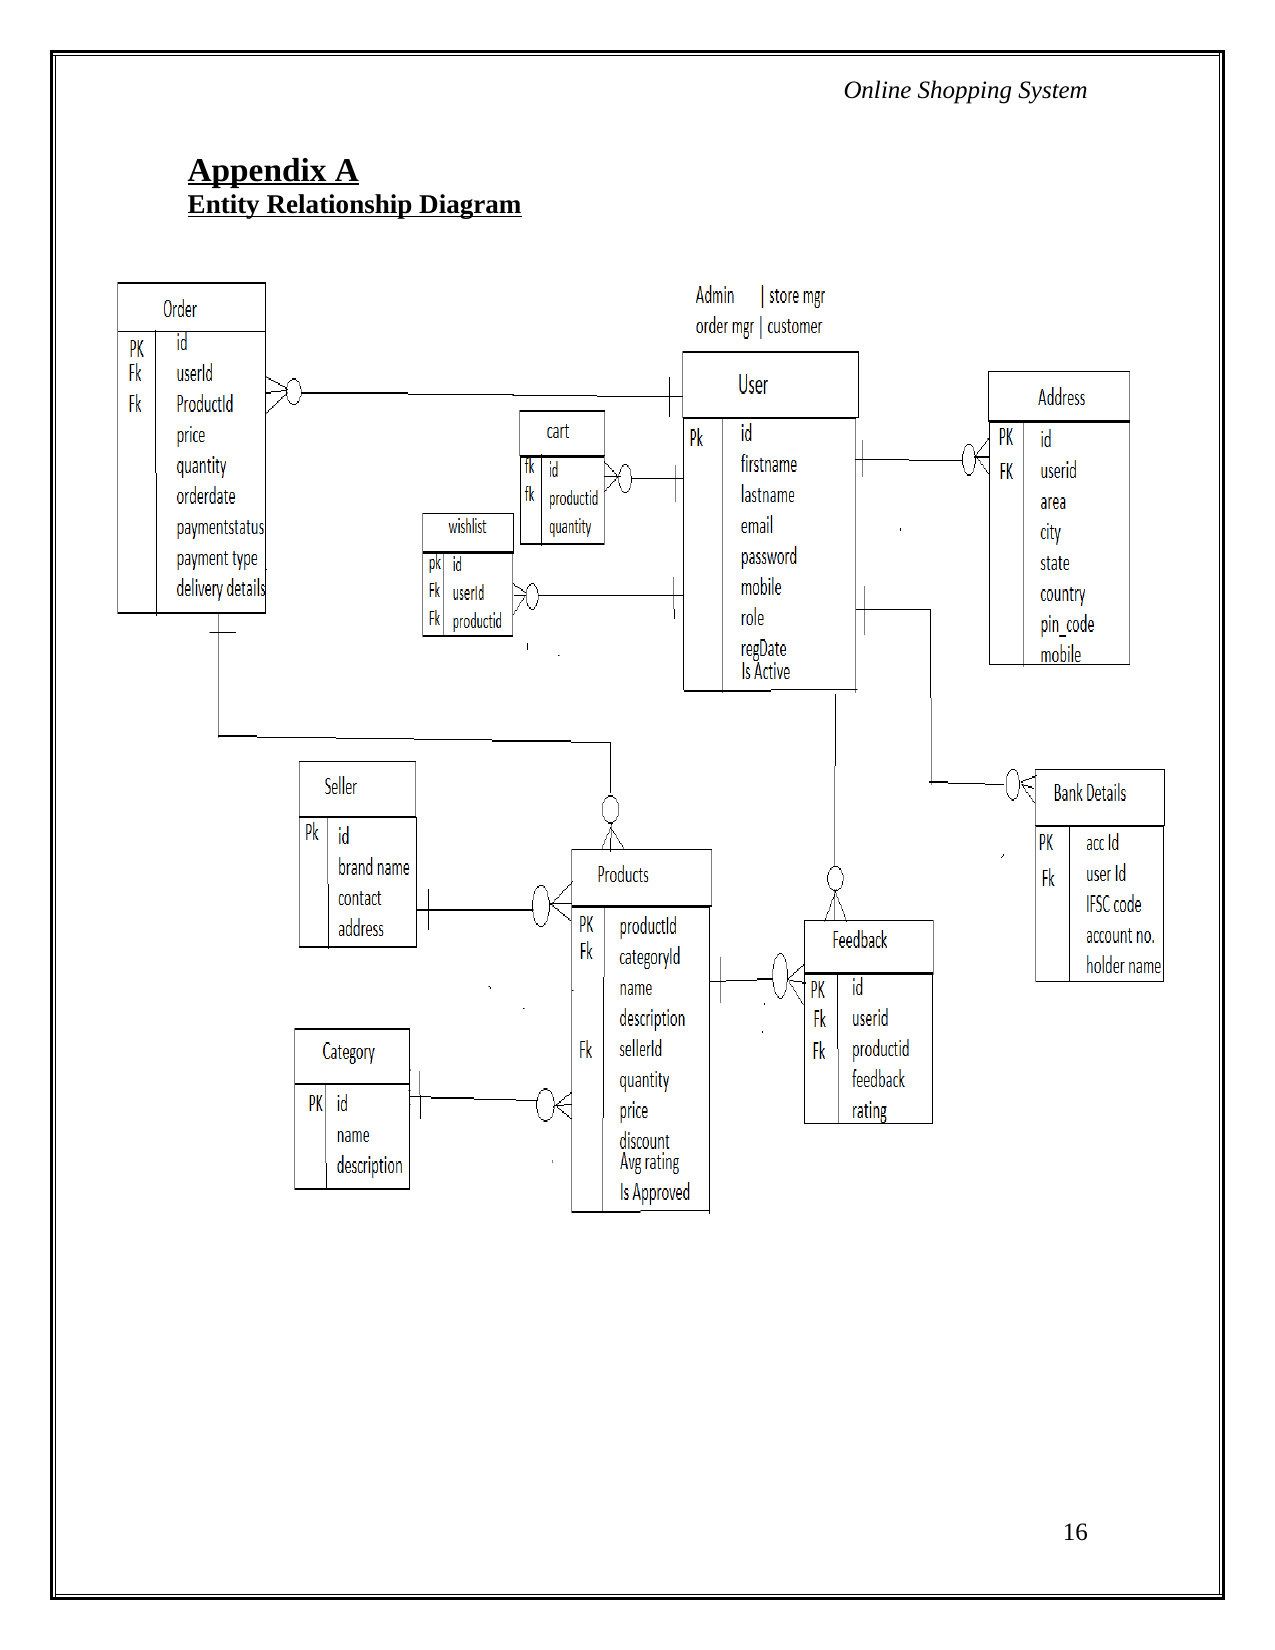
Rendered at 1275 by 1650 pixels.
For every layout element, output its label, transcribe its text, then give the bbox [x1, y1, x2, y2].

title Entity Relationship Diagram [187, 188, 1087, 219]
picture [84, 270, 1189, 1318]
title Appendix A [187, 150, 1087, 188]
